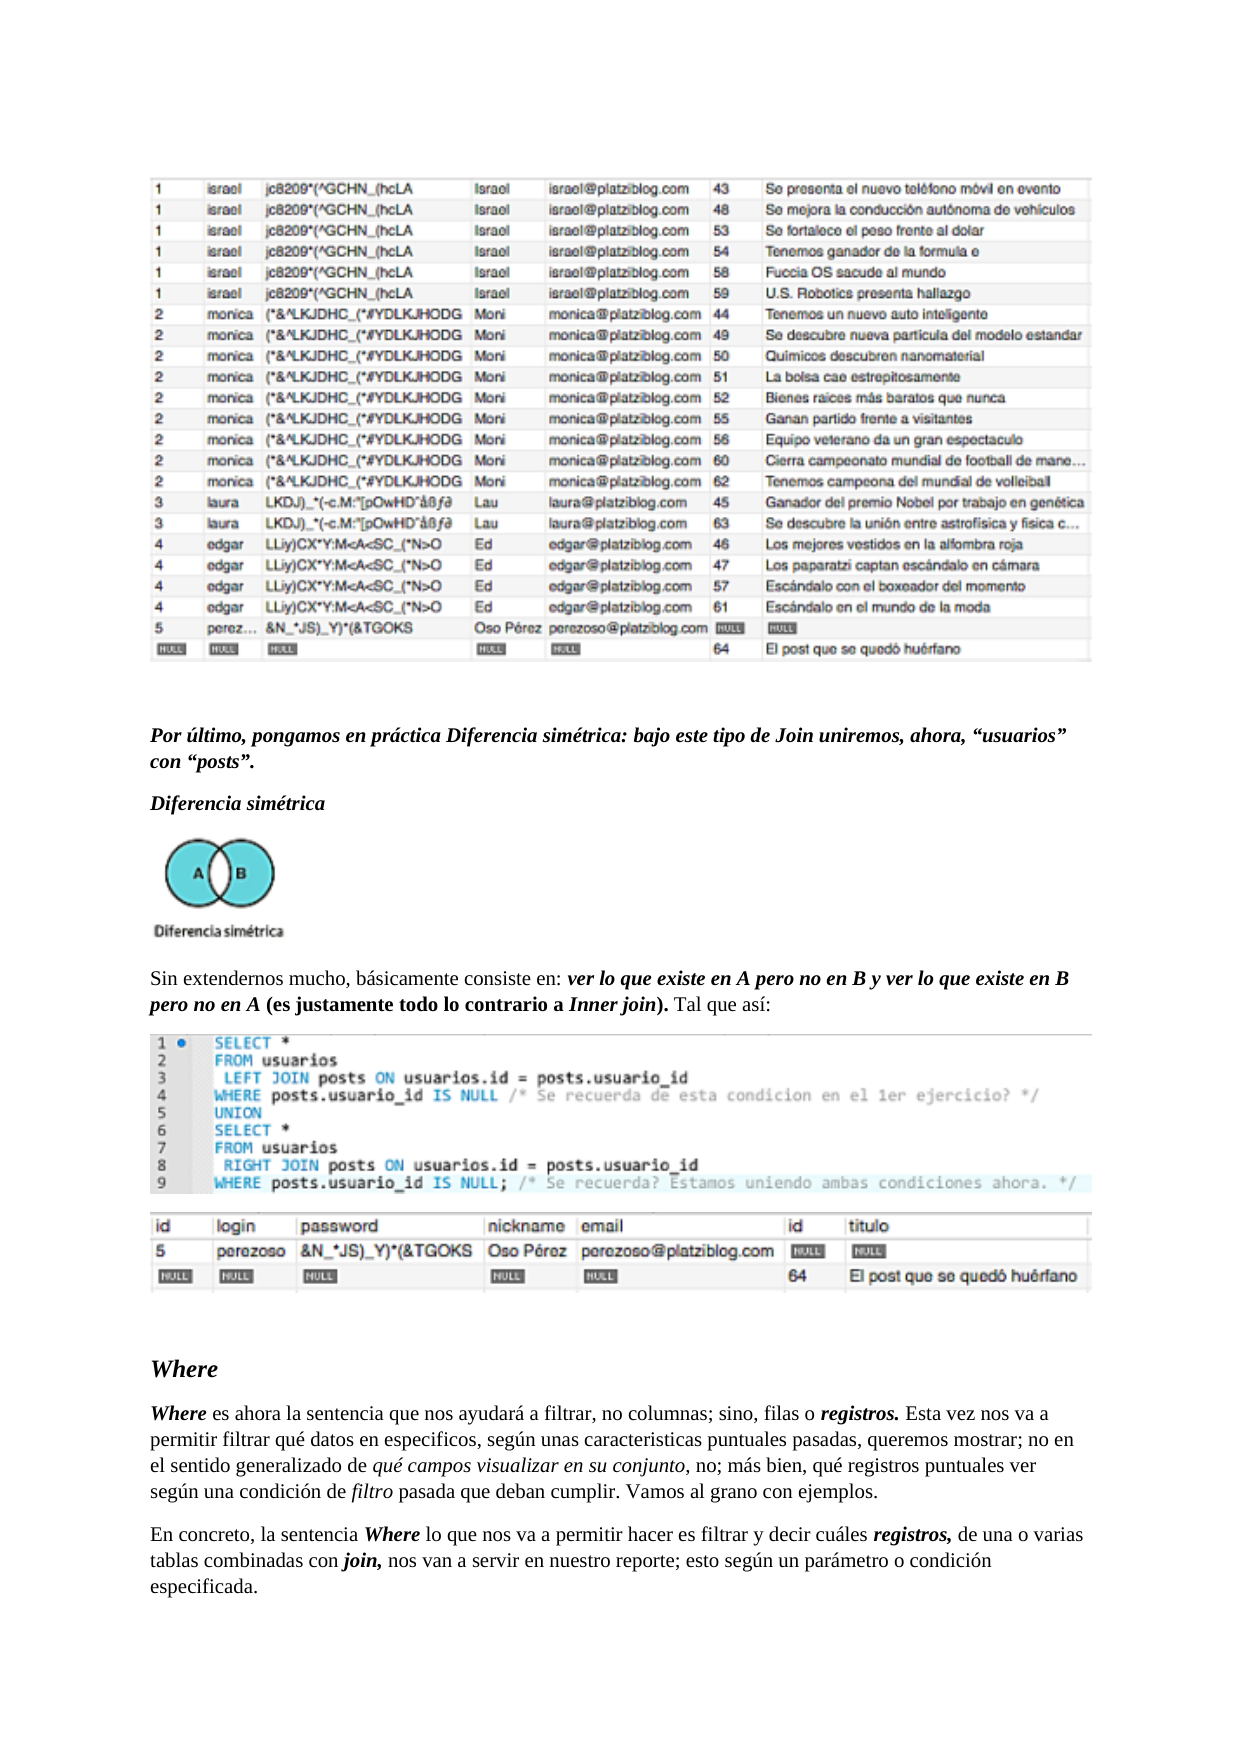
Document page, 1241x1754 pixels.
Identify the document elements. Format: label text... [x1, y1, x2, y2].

list Where es ahora la sentencia que nos ayudará a filtrar, no columnas; sino, filas o registros. Esta vez nos va a permitir filtrar qué datos en especificos, según unas caracteristicas puntuales pasadas, queremos mostrar; no en el sentido generalizado de qué campos visualizar en su conjunto, no; más bien, qué registros puntuales ver según una condición de filtro pasada que deban cumplir. Vamos al grano con ejemplos. [150, 1401, 1090, 1503]
list Por último, pongamos en práctica Diferencia simétrica: bajo este tipo de Join uniremos, ahora, “usuarios” con “posts”. [150, 723, 1090, 773]
list En concreto, la sentencia Where lo que nos va a permitir hacer es filtrar y decir cuáles registros, de una o varias tablas combinadas con join, nos van a servir en nuestro reporte; esto según un parámetro o condición especificada. [150, 1522, 1090, 1598]
list Where [150, 1354, 1090, 1382]
list Sin extendernos mucho, básicamente consiste en: ver lo que existe en A pero no en B y ver lo que existe en B pero no en A (es justamente todo lo contrario a Inner join). Tal que así: [150, 966, 1090, 1016]
picture [150, 1034, 1092, 1194]
picture [150, 1212, 1092, 1293]
picture [150, 833, 289, 948]
list Diferencia simétrica [150, 791, 1090, 815]
picture [150, 177, 1092, 662]
